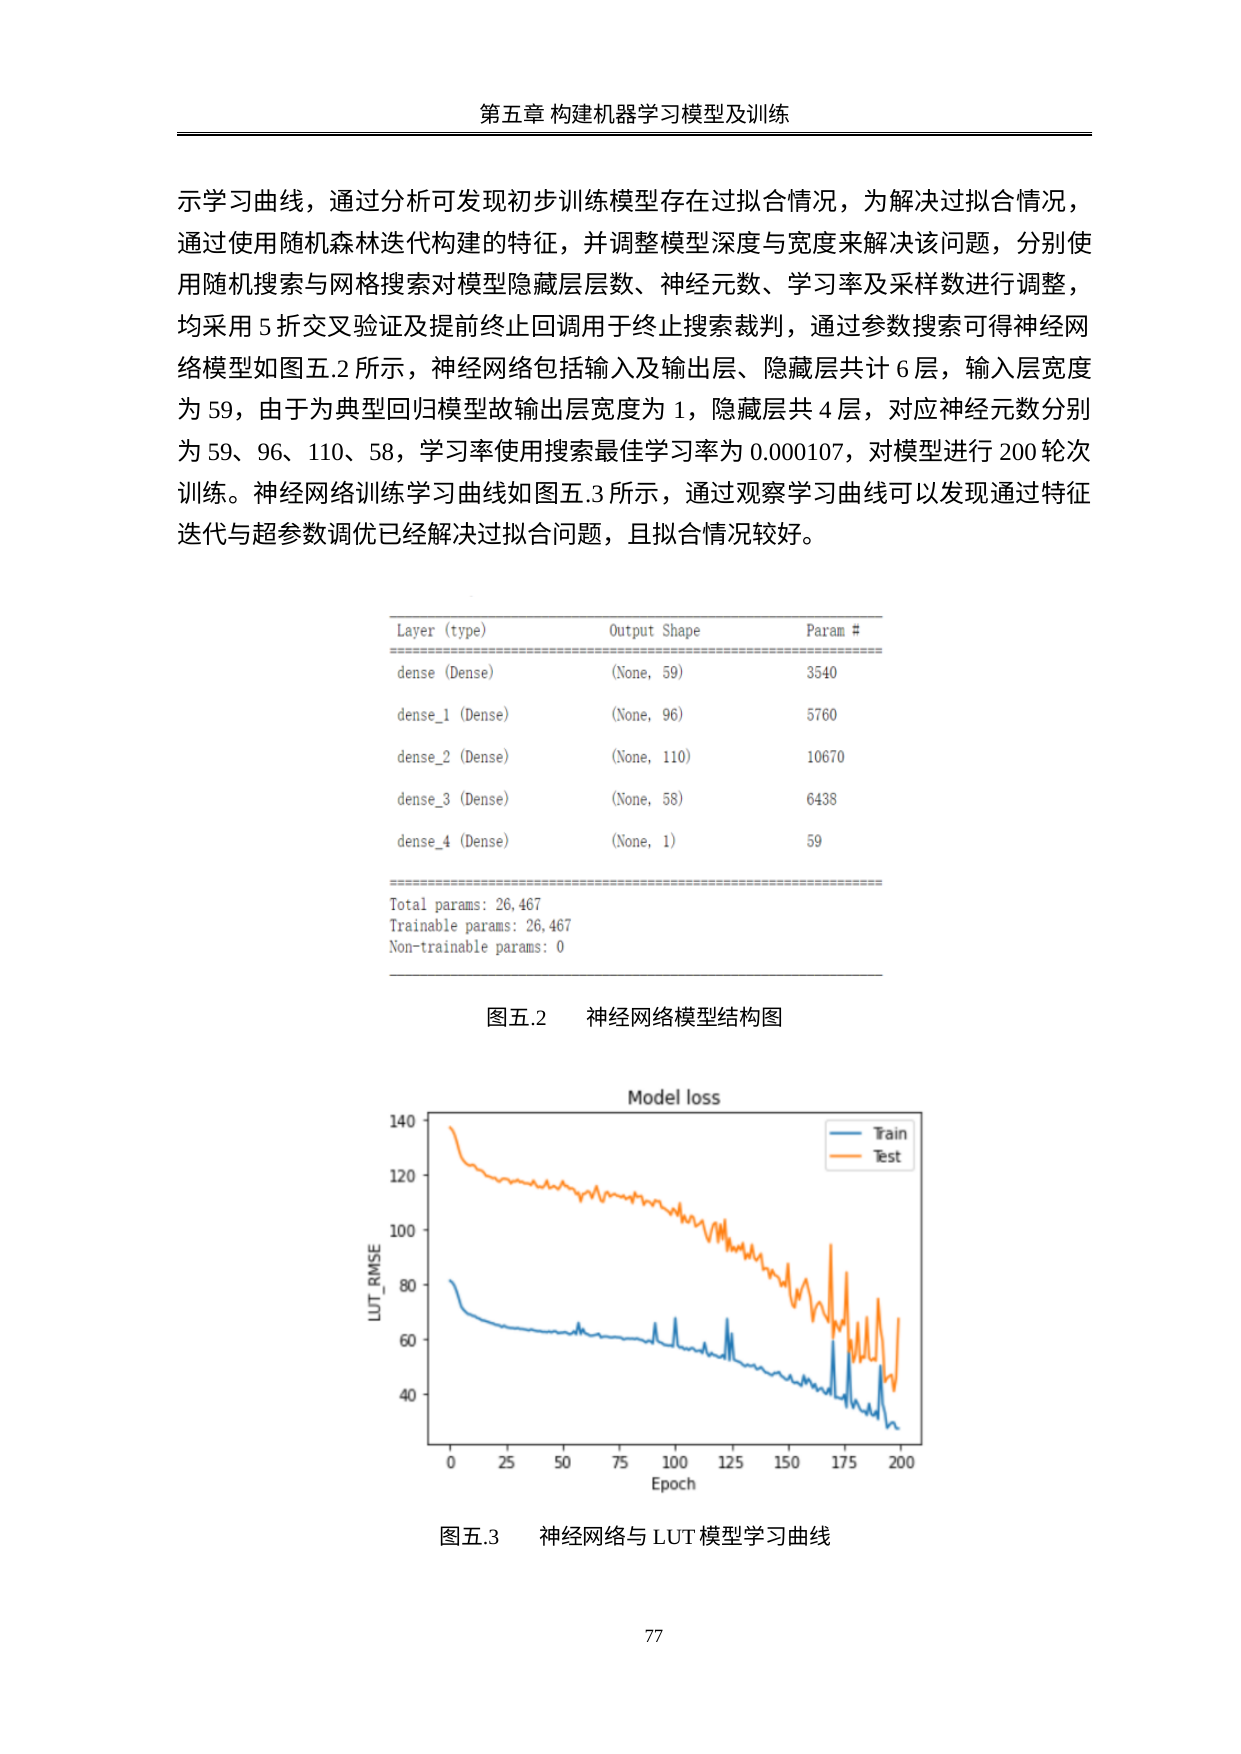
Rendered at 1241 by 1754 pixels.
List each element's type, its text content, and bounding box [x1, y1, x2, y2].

text 神经网络模型结构图 [177, 999, 1092, 1031]
text 神经网络与LUT模型学习曲线 [177, 1519, 1092, 1551]
